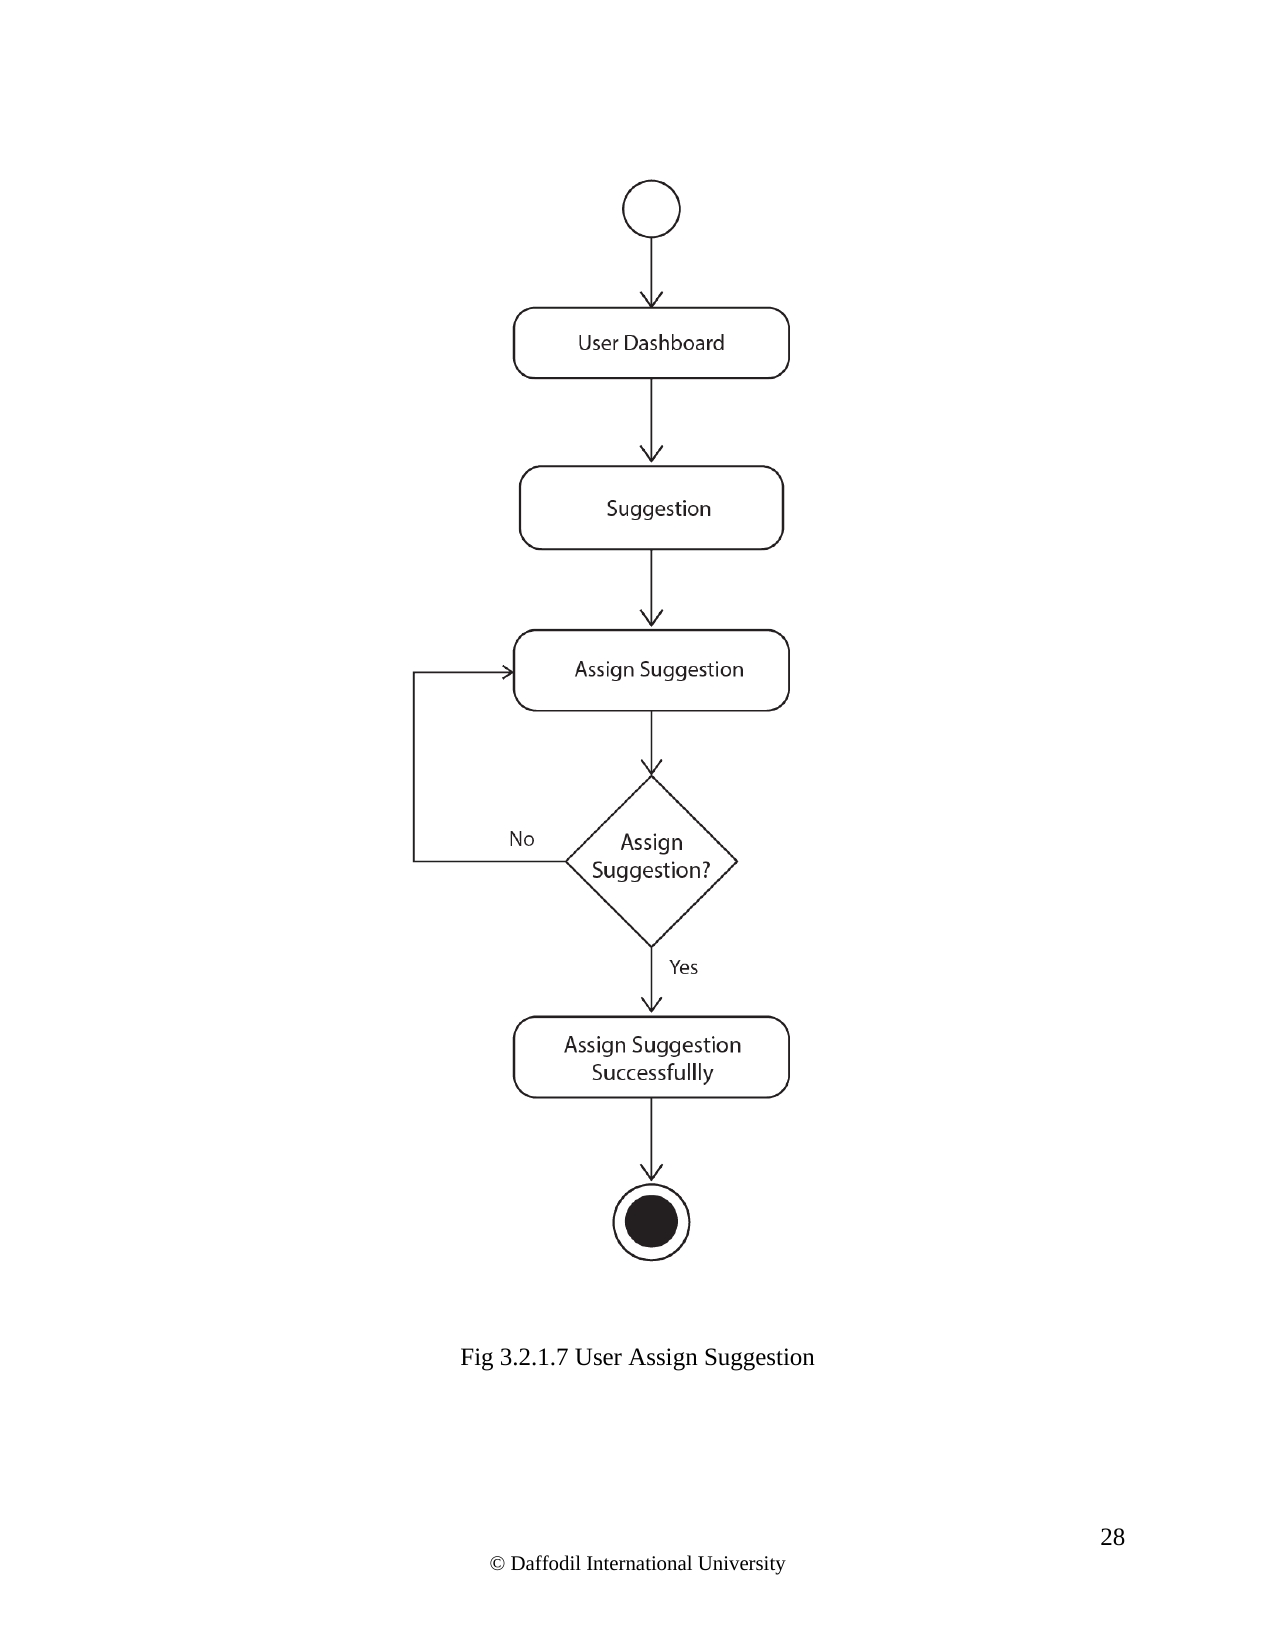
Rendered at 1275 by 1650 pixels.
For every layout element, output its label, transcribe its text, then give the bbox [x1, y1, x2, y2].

picture [340, 150, 935, 1342]
text Fig 3.2.1.7 User Assign Suggestion [150, 1342, 1125, 1371]
